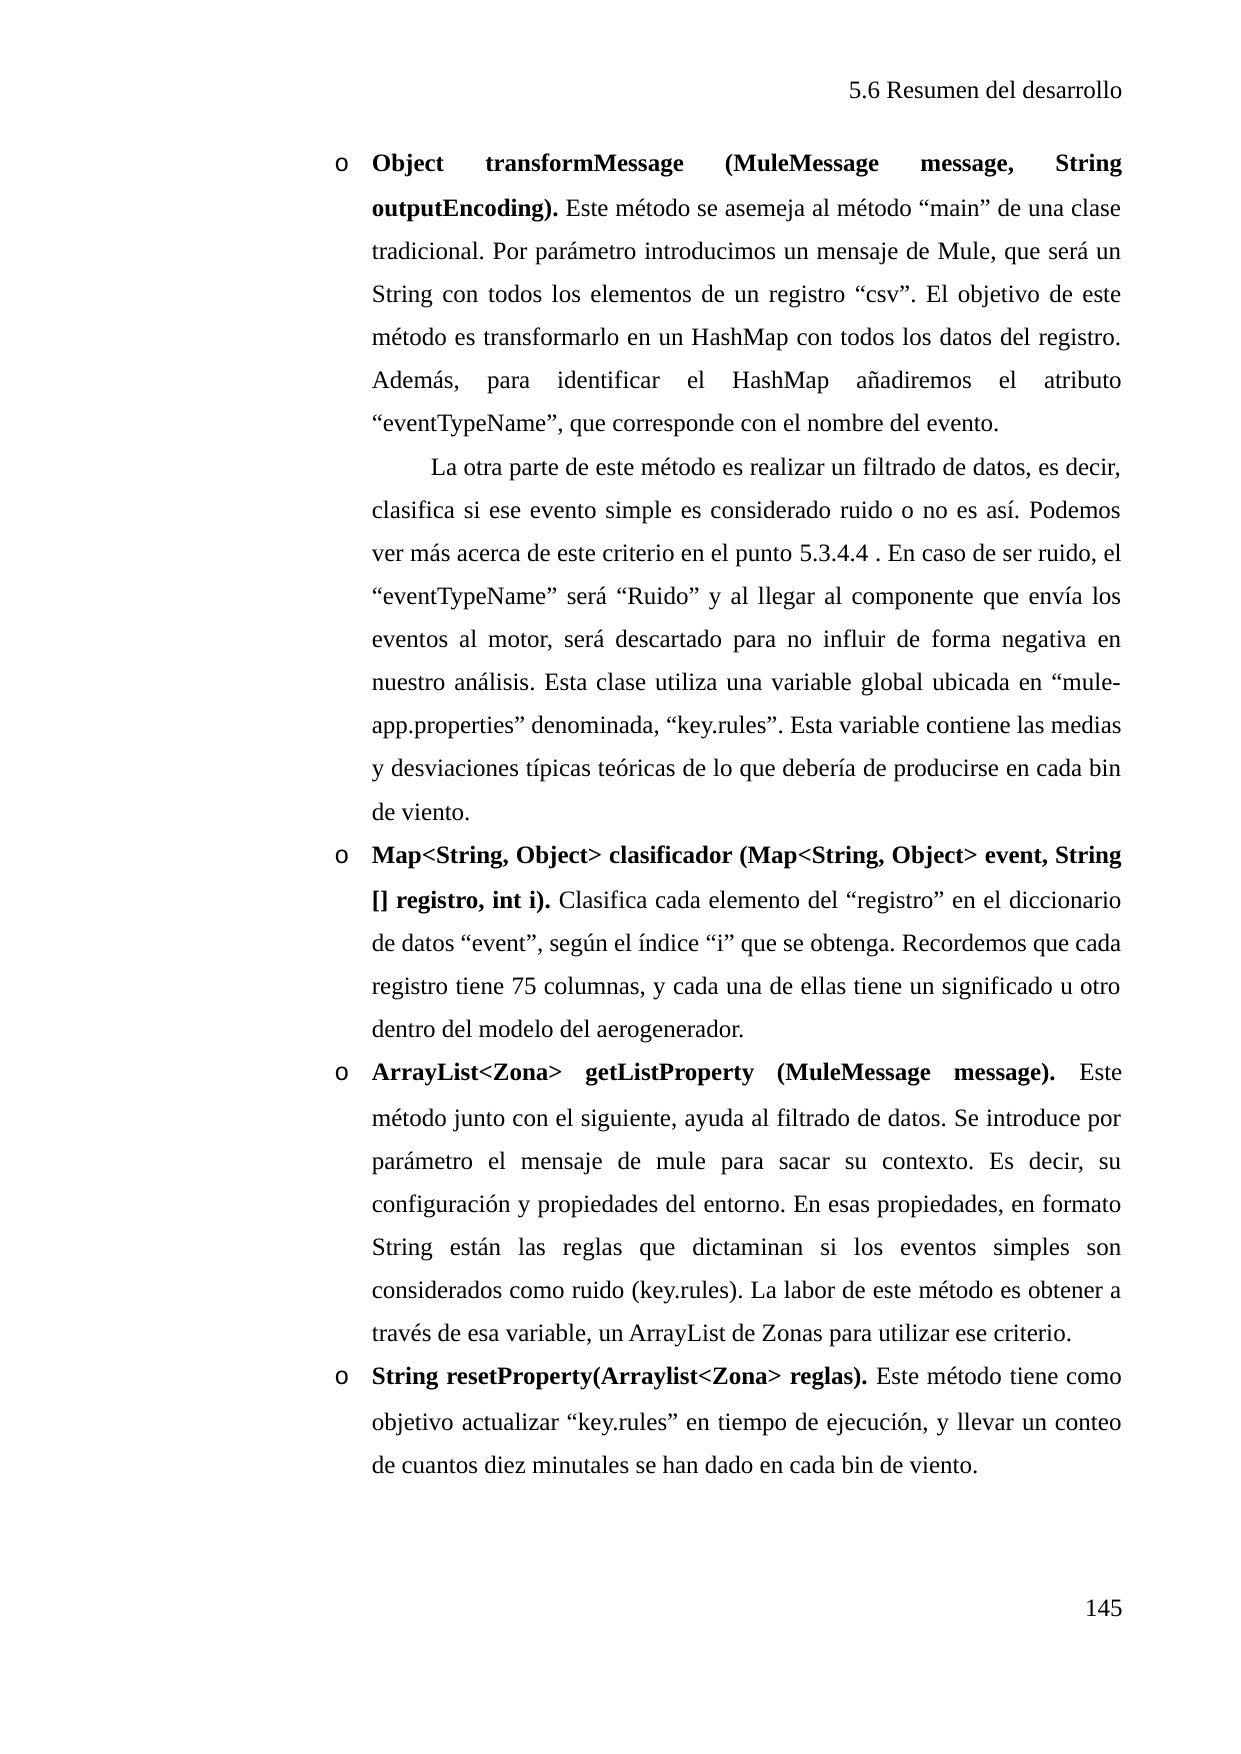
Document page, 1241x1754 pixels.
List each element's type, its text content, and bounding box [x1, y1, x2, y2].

text La otra parte de este método es realizar un filtrado de datos, es decir, clasifica si ese evento simple es considerado ruido o no es así. Podemos ver más acerca de este criterio en el punto 5.3.4.4 . En caso de ser ruido, el “eventTypeName” será “Ruido” y al llegar al componente que envía los eventos al motor, será descartado para no influir de forma negativa en nuestro análisis. Esta clase utiliza una variable global ubicada en “mule-app.properties” denominada, “key.rules”. Esta variable contiene las medias y desviaciones típicas teóricas de lo que debería de producirse en cada bin de viento. [372, 452, 1122, 825]
list Map<String, Object> clasificador (Map<String, Object> event, String [] registro, int i). Clasifica cada elemento del “registro” en el diccionario de datos “event”, según el índice “i” que se obtenga. Recordemos que cada registro tiene 75 columnas, y cada una de ellas tiene un significado u otro dentro del modelo del aerogenerador. [334, 840, 1122, 1043]
list String resetProperty(Arraylist<Zona> reglas). Este método tiene como objetivo actualizar “key.rules” en tiempo de ejecución, y llevar un conteo de cuantos diez minutales se han dado en cada bin de viento. [334, 1361, 1122, 1478]
list ArrayList<Zona> getListProperty (MuleMessage message). Este método junto con el siguiente, ayuda al filtrado de datos. Se introduce por parámetro el mensaje de mule para sacar su contexto. Es decir, su configuración y propiedades del entorno. En esas propiedades, en formato String están las reglas que dictaminan si los eventos simples son considerados como ruido (key.rules). La labor de este método es obtener a través de esa variable, un ArrayList de Zonas para utilizar ese criterio. [334, 1057, 1122, 1347]
list Object transformMessage (MuleMessage message, String outputEncoding). Este método se asemeja al método “main” de una clase tradicional. Por parámetro introducimos un mensaje de Mule, que será un String con todos los elementos de un registro “csv”. El objetivo de este método es transformarlo en un HashMap con todos los datos del registro. Además, para identificar el HashMap añadiremos el atributo “eventTypeName”, que corresponde con el nombre del evento. [334, 148, 1122, 437]
